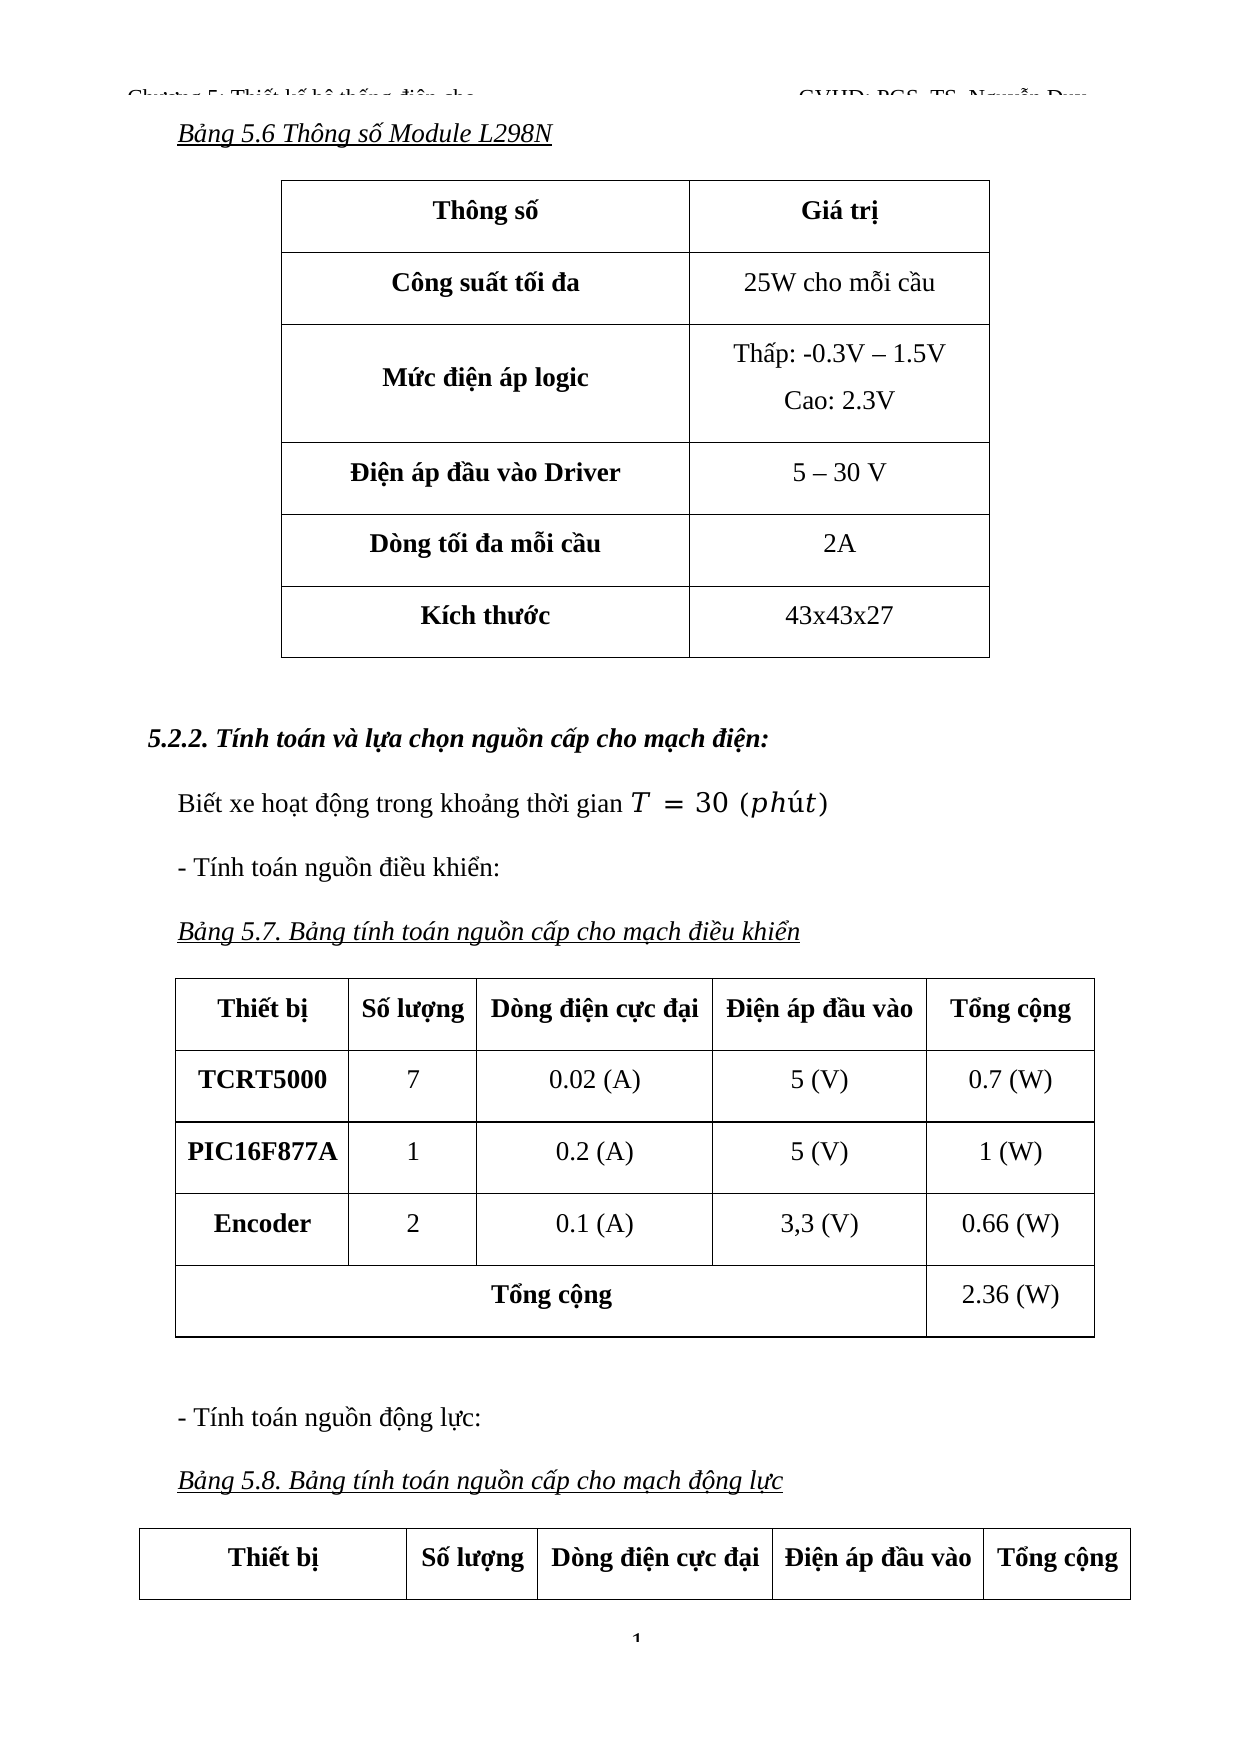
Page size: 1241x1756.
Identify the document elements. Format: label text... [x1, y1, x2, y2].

text Bảng 5.8. Bảng tính toán nguồn cấp cho mạch động lực [177, 1464, 1144, 1496]
table_header Tổng cộng [984, 1529, 1130, 1599]
table_cell 0.2 (A) [477, 1123, 712, 1193]
table_cell 2A [690, 515, 989, 586]
table_header Thiết bị [176, 979, 348, 1050]
text Bảng 5.7. Bảng tính toán nguồn cấp cho mạch điều khiển [177, 915, 1144, 946]
table_cell 2.36 (W) [927, 1266, 1094, 1336]
table_header Tổng cộng [927, 979, 1094, 1050]
table_cell 1 (W) [927, 1123, 1094, 1193]
table_cell 25W cho mỗi cầu [690, 253, 989, 324]
table_cell 7 [349, 1051, 476, 1121]
table_cell 0.66 (W) [927, 1194, 1094, 1265]
table_cell Công suất tối đa [282, 253, 689, 324]
table_header Dòng điện cực đại [538, 1529, 772, 1599]
table_header Thông số [282, 181, 689, 252]
table_cell 0.02 (A) [477, 1051, 712, 1121]
table_cell TCRT5000 [176, 1051, 348, 1121]
table_cell 5 – 30 V [690, 443, 989, 514]
table_cell 5 (V) [713, 1051, 926, 1121]
table_cell 2 [349, 1194, 476, 1265]
table_cell 0.1 (A) [477, 1194, 712, 1265]
list Tính toán nguồn điều khiển: [177, 851, 1144, 882]
table_header Điện áp đầu vào [773, 1529, 983, 1599]
table_cell Encoder [176, 1194, 348, 1265]
table_cell PIC16F877A [176, 1123, 348, 1193]
table_cell Điện áp đầu vào Driver [282, 443, 689, 514]
table_header Thiết bị [140, 1529, 406, 1599]
table_cell 0.7 (W) [927, 1051, 1094, 1121]
table_cell 3,3 (V) [713, 1194, 926, 1265]
text Biết xe hoạt động trong khoảng thời gian 𝑇 = 30 (𝑝ℎú𝑡) [177, 785, 1144, 818]
subtitle Tính toán và lựa chọn nguồn cấp cho mạch điện: [148, 722, 1144, 753]
table_cell Thấp: -0.3V – 1.5V Cao: 2.3V [690, 325, 989, 442]
table_cell Kích thước [282, 587, 689, 657]
text Bảng 5.6 Thông số Module L298N [177, 117, 1144, 148]
table_cell Mức điện áp logic [282, 325, 689, 442]
table_header Số lượng [349, 979, 476, 1050]
table_header Số lượng [407, 1529, 537, 1599]
table_cell 5 (V) [713, 1123, 926, 1193]
table_cell Dòng tối đa mỗi cầu [282, 515, 689, 586]
table_cell 43x43x27 [690, 587, 989, 657]
table_header Điện áp đầu vào [713, 979, 926, 1050]
list Tính toán nguồn động lực: [177, 1401, 1144, 1432]
table_cell Tổng cộng [176, 1266, 926, 1336]
table_cell 1 [349, 1123, 476, 1193]
table_header Giá trị [690, 181, 989, 252]
table_header Dòng điện cực đại [477, 979, 712, 1050]
